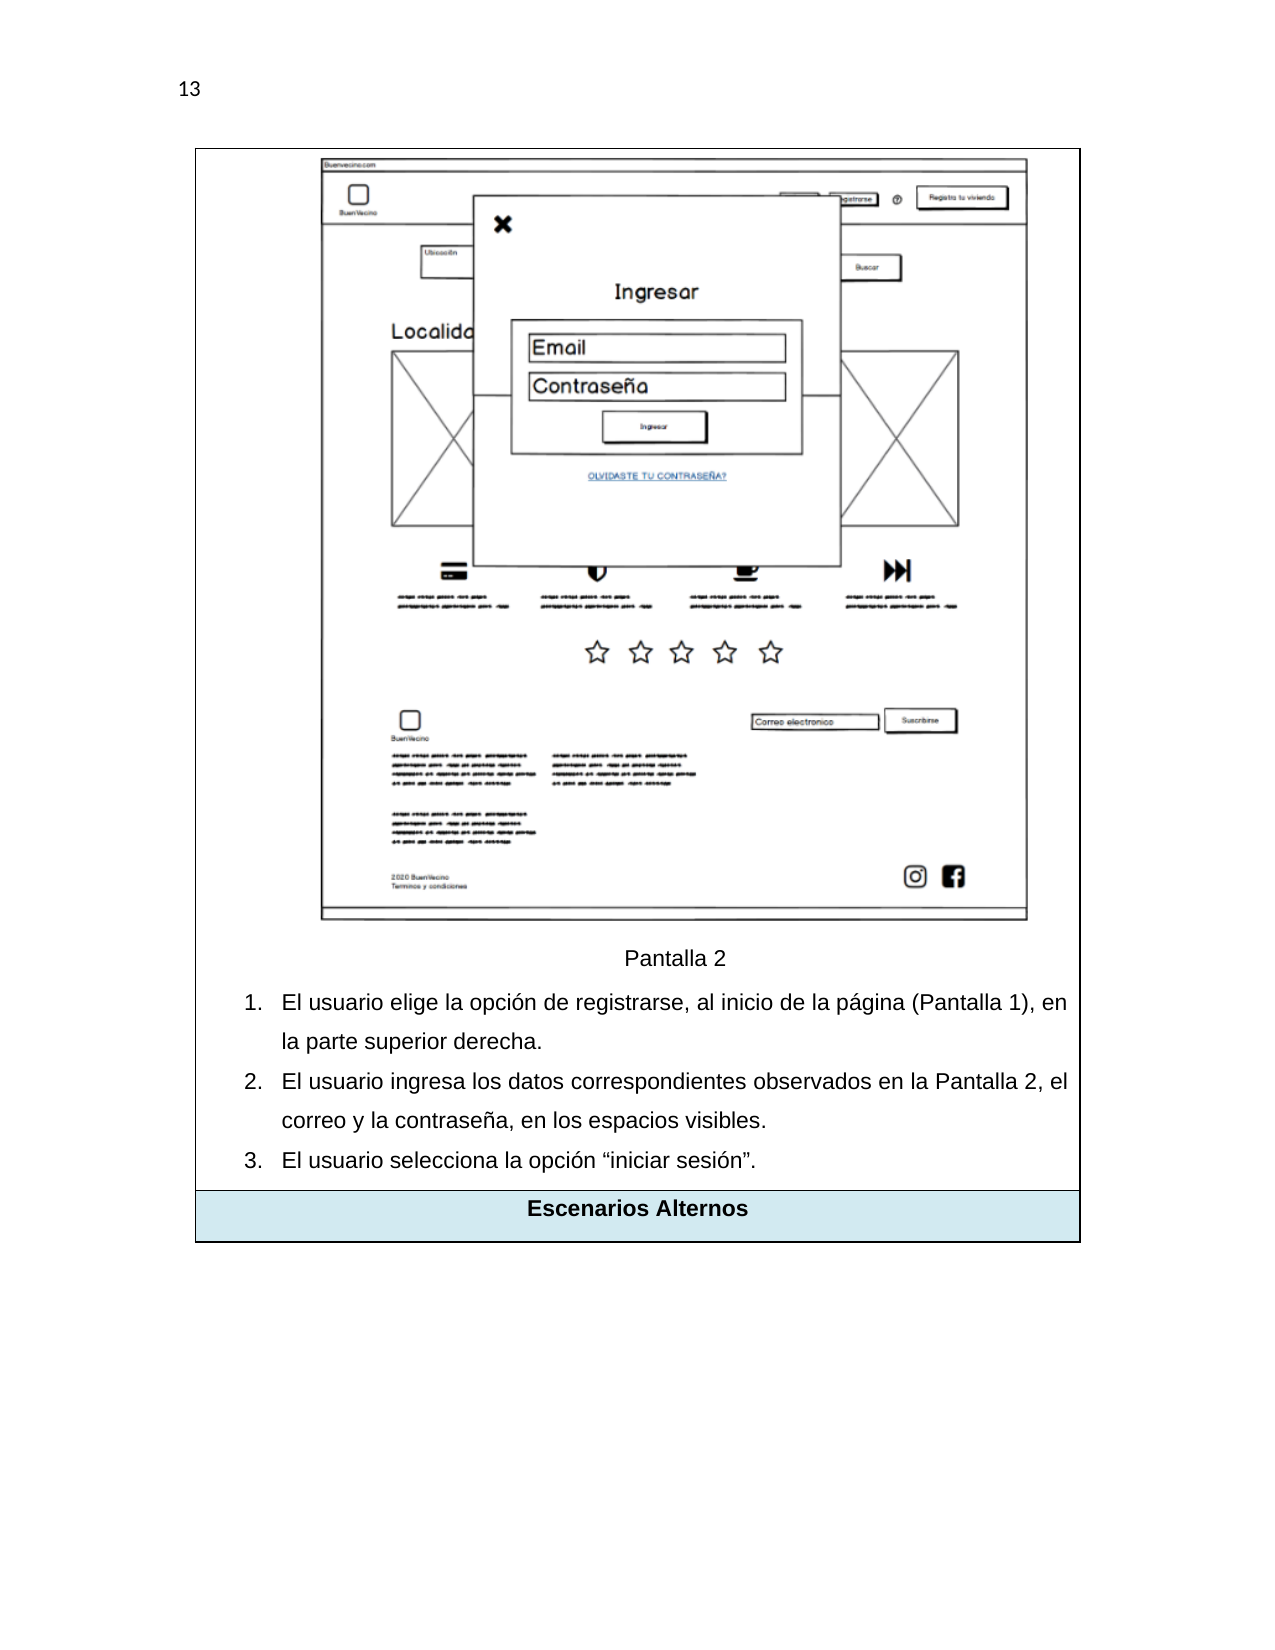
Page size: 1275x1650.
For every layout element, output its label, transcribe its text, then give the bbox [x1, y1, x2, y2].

picture [316, 152, 1034, 927]
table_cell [196, 149, 1079, 1190]
table_cell Escenarios Alternos [196, 1191, 1079, 1241]
